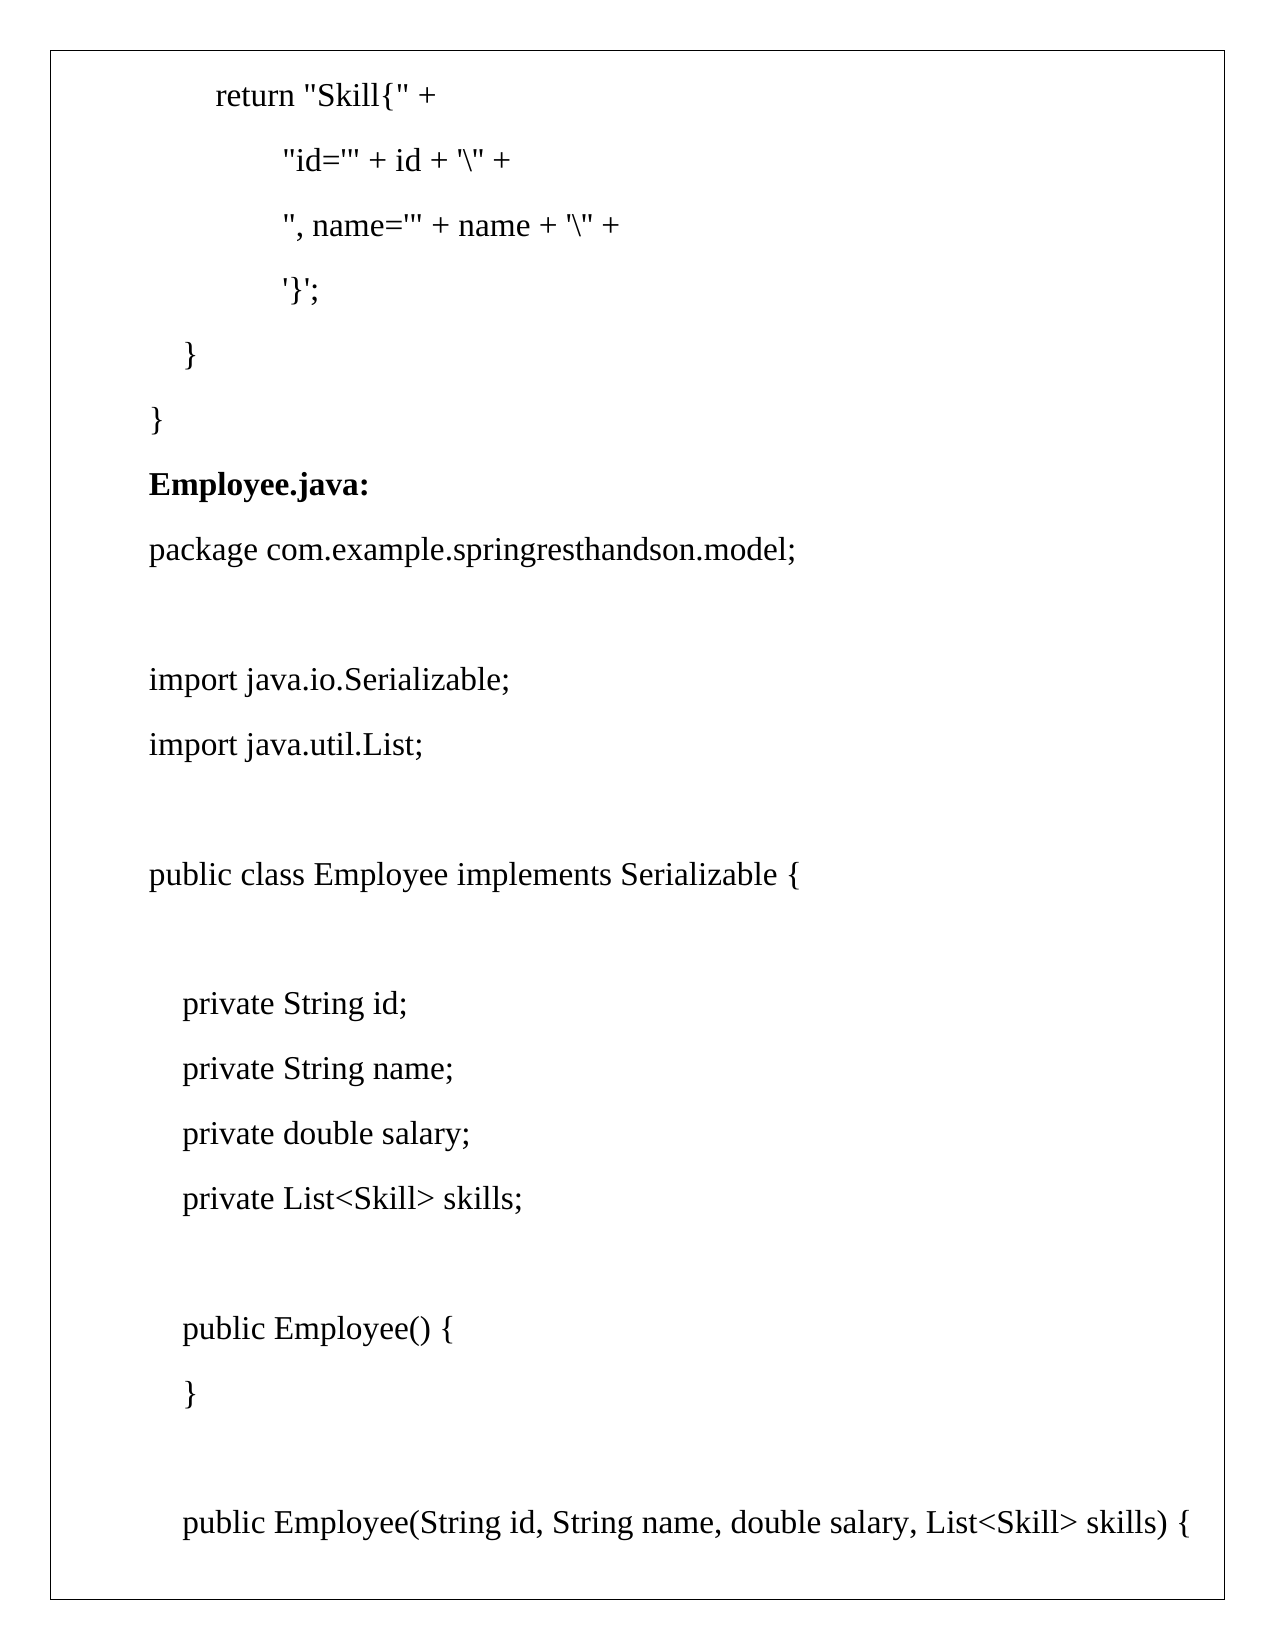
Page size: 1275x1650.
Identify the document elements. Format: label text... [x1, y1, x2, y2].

subtitle Employee.java: [149, 464, 1200, 503]
subtitle public class Employee implements Serializable { [149, 854, 1200, 892]
subtitle private List<Skill> skills; [149, 1178, 1200, 1217]
subtitle import java.util.List; [149, 724, 1200, 762]
subtitle return "Skill{" + [149, 75, 1200, 113]
subtitle } [149, 334, 1200, 373]
subtitle private String name; [149, 1048, 1200, 1087]
subtitle private double salary; [149, 1113, 1200, 1152]
subtitle } [149, 399, 1200, 438]
subtitle private String id; [149, 983, 1200, 1022]
subtitle '}'; [149, 270, 1200, 308]
subtitle import java.io.Serializable; [149, 659, 1200, 697]
subtitle public Employee() { [149, 1308, 1200, 1346]
subtitle public Employee(String id, String name, double salary, List<Skill> skills) { [149, 1503, 1200, 1541]
subtitle } [149, 1373, 1200, 1411]
subtitle ", name='" + name + '\'' + [149, 205, 1200, 243]
subtitle package com.example.springresthandson.model; [149, 529, 1200, 568]
subtitle "id='" + id + '\'' + [149, 140, 1200, 178]
